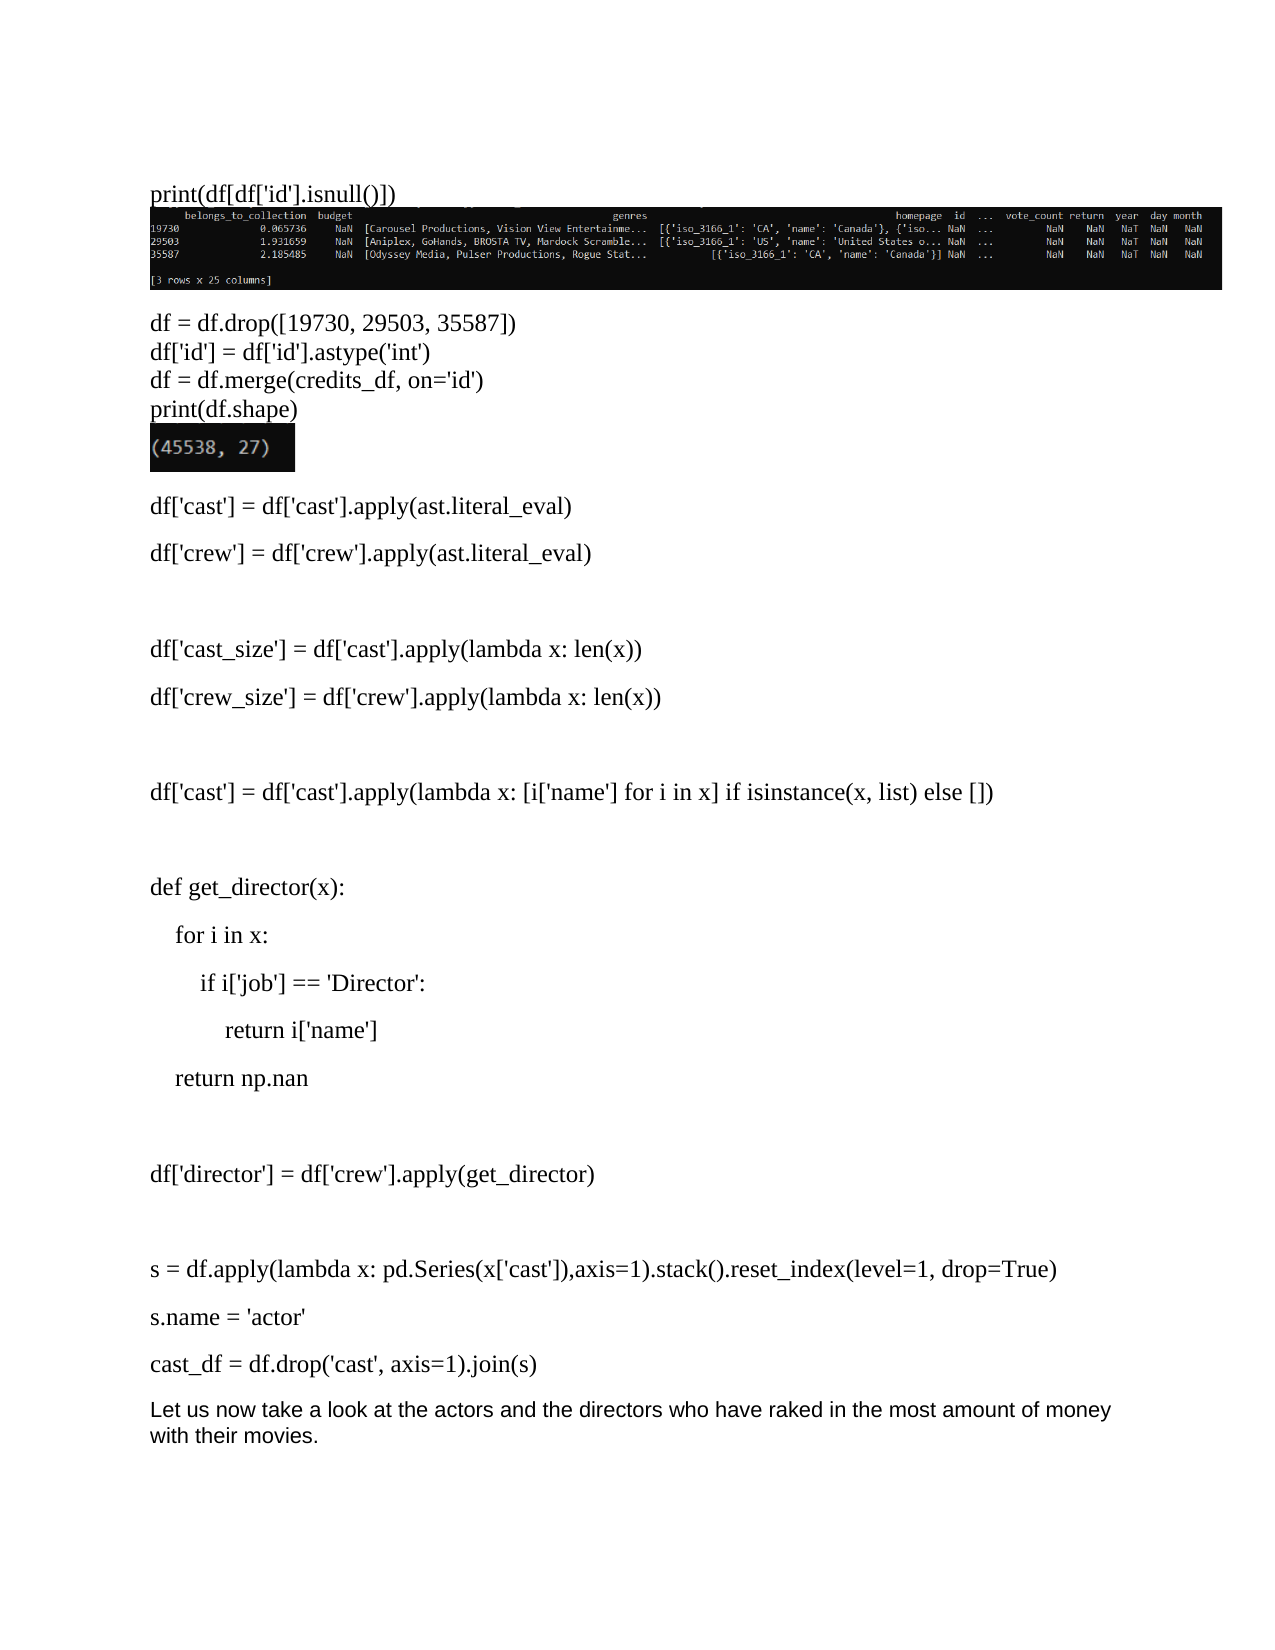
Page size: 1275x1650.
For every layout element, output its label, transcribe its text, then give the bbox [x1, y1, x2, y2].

text if i['job'] == 'Director': [150, 968, 1125, 997]
text df['crew'] = df['crew'].apply(ast.literal_eval) [150, 538, 1125, 567]
text df['director'] = df['crew'].apply(get_director) [150, 1159, 1125, 1187]
text s = df.apply(lambda x: pd.Series(x['cast']),axis=1).stack().reset_index(level=1, drop=True) [150, 1254, 1125, 1283]
picture [150, 207, 1223, 290]
text df = df.merge(credits_df, on='id') [150, 366, 1125, 394]
text cast_df = df.drop('cast', axis=1).join(s) [150, 1349, 1125, 1378]
text def get_director(x): [150, 872, 1125, 901]
text print(df[df['id'].isnull()]) [150, 179, 1125, 207]
text s.name = 'actor' [150, 1302, 1125, 1331]
text Let us now take a look at the actors and the directors who have raked in the most amount of money with their movies. [150, 1397, 1125, 1448]
text df['id'] = df['id'].astype('int') [150, 337, 1125, 366]
text df['cast_size'] = df['cast'].apply(lambda x: len(x)) [150, 634, 1125, 663]
picture [150, 423, 296, 472]
text df['cast'] = df['cast'].apply(lambda x: [i['name'] for i in x] if isinstance(x, list) else []) [150, 777, 1125, 806]
text for i in x: [150, 920, 1125, 949]
text df['crew_size'] = df['crew'].apply(lambda x: len(x)) [150, 682, 1125, 710]
text df['cast'] = df['cast'].apply(ast.literal_eval) [150, 491, 1125, 519]
text return i['name'] [150, 1016, 1125, 1044]
text df = df.drop([19730, 29503, 35587]) [150, 308, 1125, 337]
text return np.nan [150, 1063, 1125, 1092]
text print(df.shape) [150, 394, 1125, 423]
